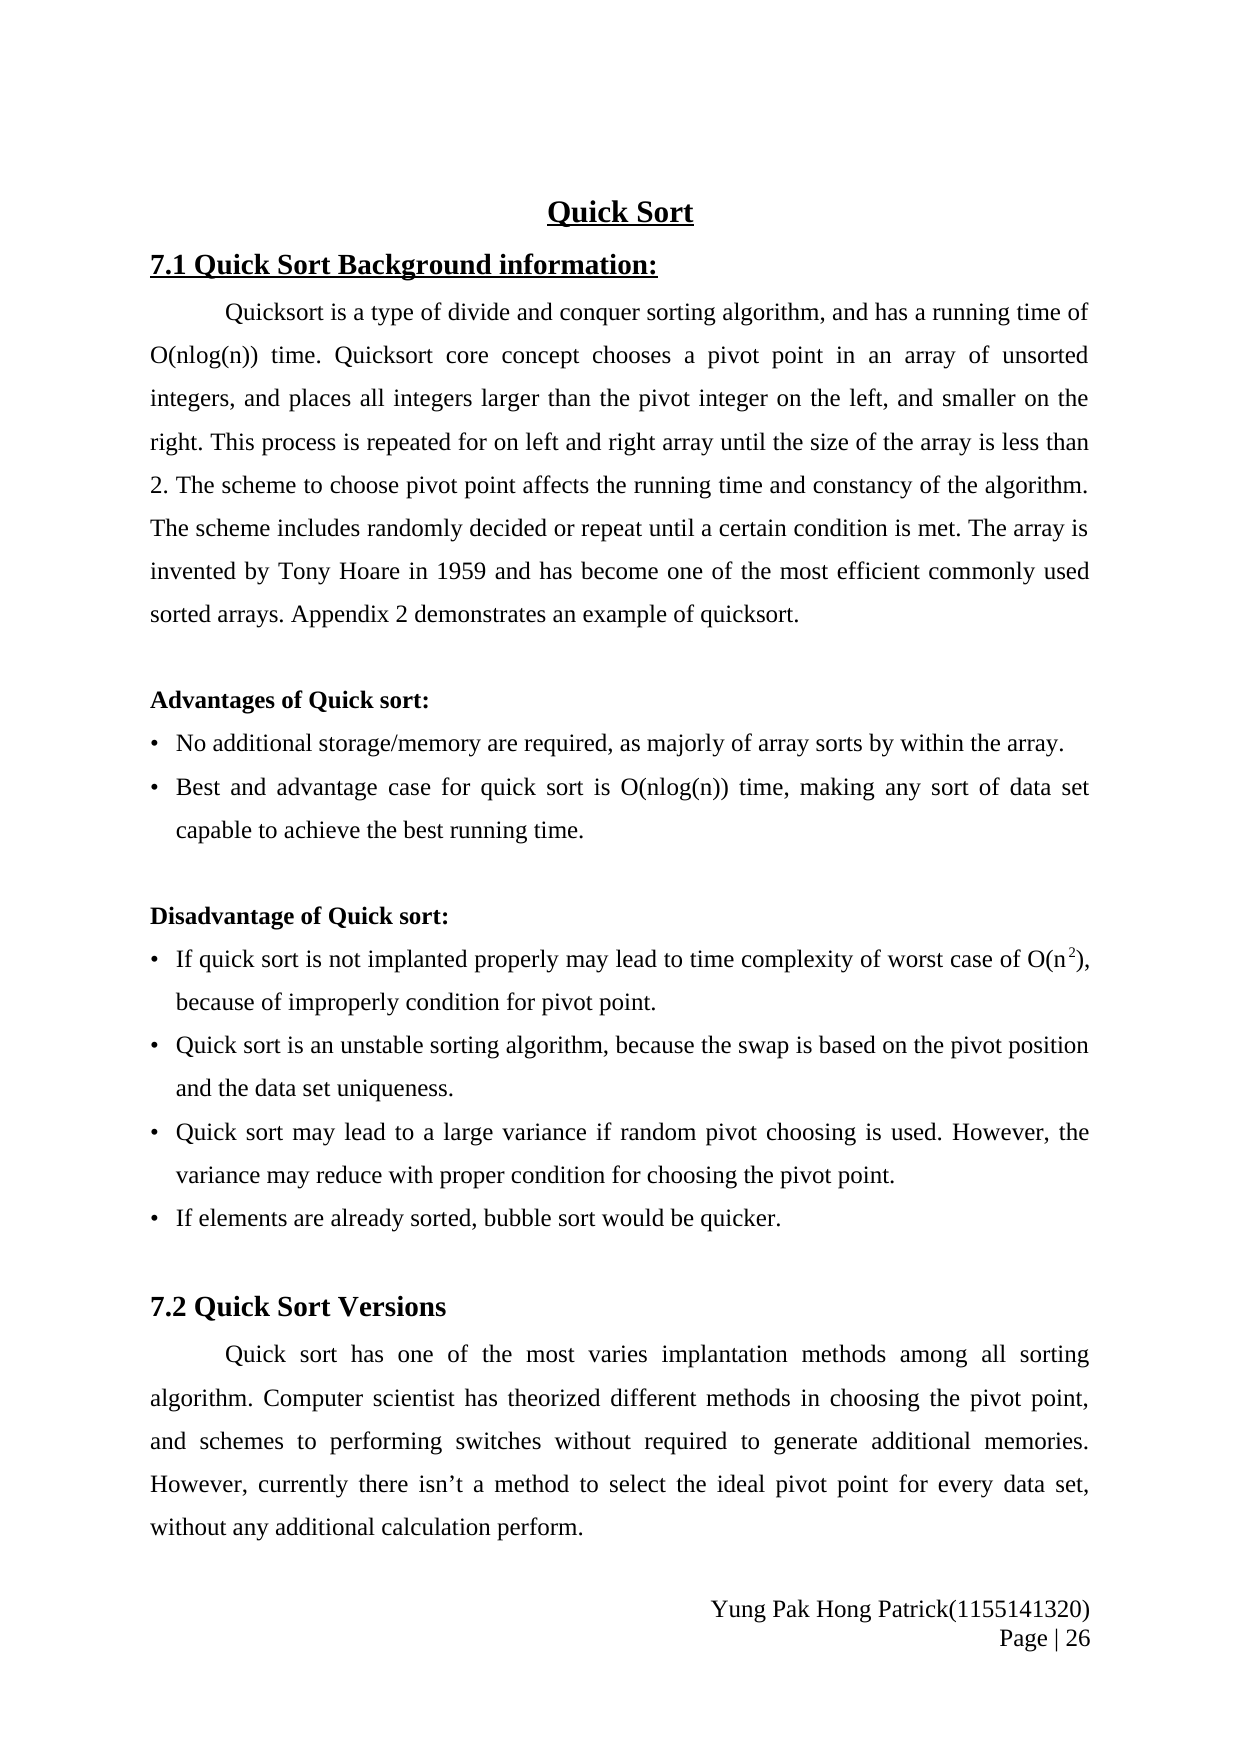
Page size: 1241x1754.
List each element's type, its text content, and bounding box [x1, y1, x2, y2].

text Advantages of Quick sort: [150, 685, 1090, 714]
list If quick sort is not implanted properly may lead to time complexity of worst case of O(n2), because of improperly condition for pivot point. [150, 944, 1090, 1016]
list Quick sort is an unstable sorting algorithm, because the swap is based on the pivot position and the data set uniqueness. [150, 1030, 1090, 1102]
text Quick Sort [150, 193, 1090, 229]
text Disadvantage of Quick sort: [150, 901, 1090, 930]
list Quick sort may lead to a large variance if random pivot choosing is used. However, the variance may reduce with proper condition for choosing the pivot point. [150, 1117, 1090, 1188]
text 7.2 Quick Sort Versions [150, 1289, 1090, 1323]
text Quick sort has one of the most varies implantation methods among all sorting algorithm. Computer scientist has theorized different methods in choosing the pivot point, and schemes to performing switches without required to generate additional memories. However, currently there isn’t a method to select the ideal pivot point for every data set, without any additional calculation perform. [150, 1339, 1090, 1541]
text 7.1 Quick Sort Background information: [150, 247, 1090, 281]
list Best and advantage case for quick sort is O(nlog(n)) time, making any sort of data set capable to achieve the best running time. [150, 772, 1090, 843]
text Quicksort is a type of divide and conquer sorting algorithm, and has a running time of O(nlog(n)) time. Quicksort core concept chooses a pivot point in an array of unsorted integers, and places all integers larger than the pivot integer on the left, and smaller on the right. This process is repeated for on left and right array until the size of the array is less than 2. The scheme to choose pivot point affects the running time and constancy of the algorithm. The scheme includes randomly decided or repeat until a certain condition is met. The array is invented by Tony Hoare in 1959 and has become one of the most efficient commonly used sorted arrays. Appendix 2 demonstrates an example of quicksort. [150, 297, 1090, 628]
list No additional storage/memory are required, as majorly of array sorts by within the array. [150, 728, 1090, 757]
list If elements are already sorted, bubble sort would be quicker. [150, 1203, 1090, 1232]
